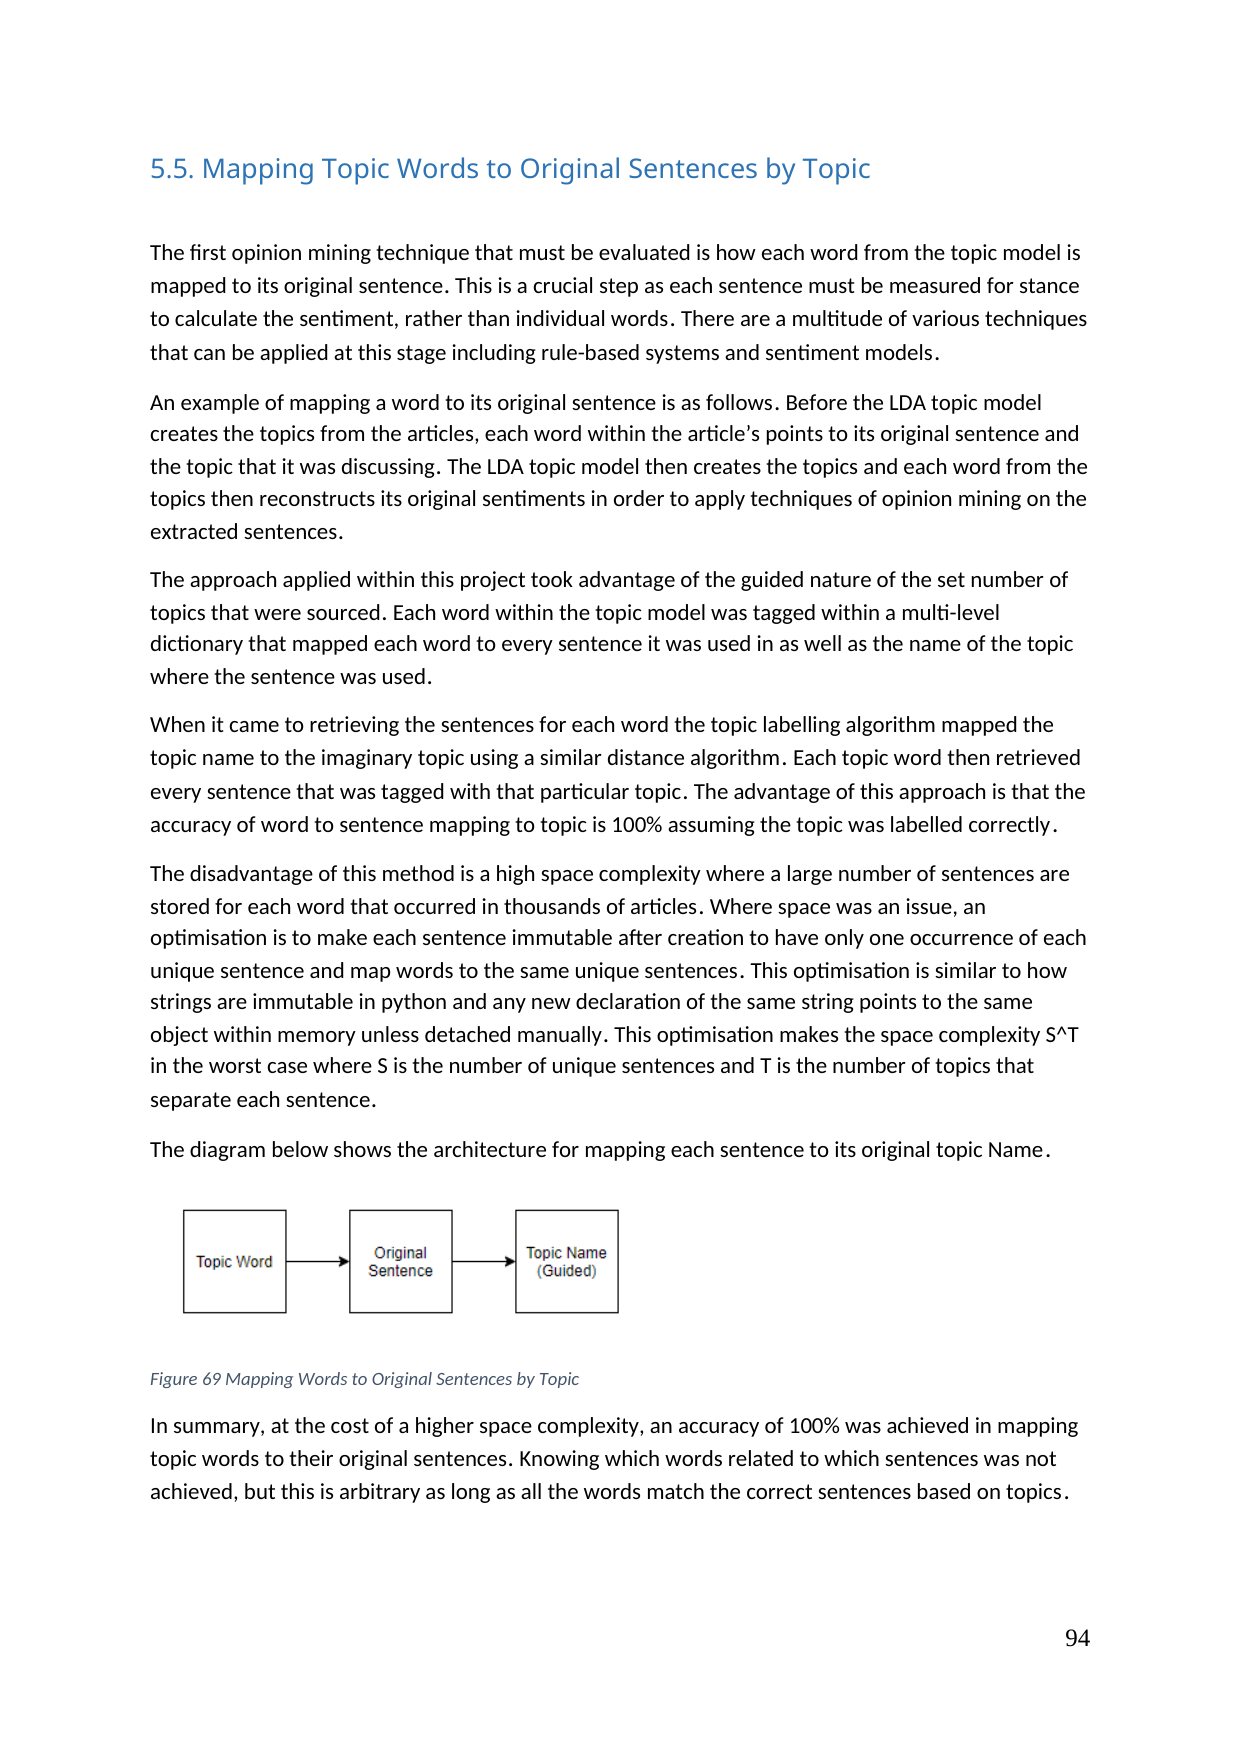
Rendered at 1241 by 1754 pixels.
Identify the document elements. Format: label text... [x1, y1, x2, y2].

text In summary, at the cost of a higher space complexity, an accuracy of 100% was achieved in mapping topic words to their original sentences. Knowing which words related to which sentences was not achieved, but this is arbitrary as long as all the words match the correct sentences based on topics. [150, 1411, 1090, 1506]
text The disadvantage of this method is a high space complexity where a large number of sentences are stored for each word that occurred in thousands of articles. Where space was an issue, an optimisation is to make each sentence immutable after creation to have only one occurrence of each unique sentence and map words to the same unique sentences. This optimisation is similar to how strings are immutable in python and any new declaration of the same string points to the same object within memory unless detached manually. This optimisation makes the space complexity S^T in the worst case where S is the number of unique sentences and T is the number of topics that separate each sentence. [150, 859, 1090, 1113]
text The approach applied within this project took advantage of the guided nature of the set number of topics that were sourced. Each word within the topic model was tagged within a multi-level dictionary that mapped each word to every sentence it was used in as well as the name of the topic where the sentence was used. [150, 565, 1090, 691]
picture [150, 1183, 716, 1348]
subtitle 5.5. Mapping Topic Words to Original Sentences by Topic [150, 150, 1090, 187]
text The diagram below shows the architecture for mapping each sentence to its original topic Name. [150, 1133, 1090, 1163]
text The first opinion mining technique that must be evaluated is how each word from the topic model is mapped to its original sentence. This is a crucial step as each sentence must be measured for stance to calculate the sentiment, rather than individual words. There are a multitude of various techniques that can be applied at this stage including rule-based systems and sentiment models. [150, 238, 1090, 367]
text An example of mapping a word to its original sentence is as follows. Before the LDA topic model creates the topics from the articles, each word within the article’s points to its original sentence and the topic that it was discussing. The LDA topic model then creates the topics and each word from the topics then reconstructs its original sentiments in order to apply techniques of opinion mining on the extracted sentences. [150, 386, 1090, 545]
text When it came to retrieving the sentences for each word the topic labelling algorithm mapped the topic name to the imaginary topic using a similar distance algorithm. Each topic word then retrieved every sentence that was tagged with that particular topic. The advantage of this approach is that the accuracy of word to sentence mapping to topic is 100% assuming the topic was labelled correctly. [150, 711, 1090, 839]
text Figure 69 Mapping Words to Original Sentences by Topic [150, 1367, 1090, 1390]
